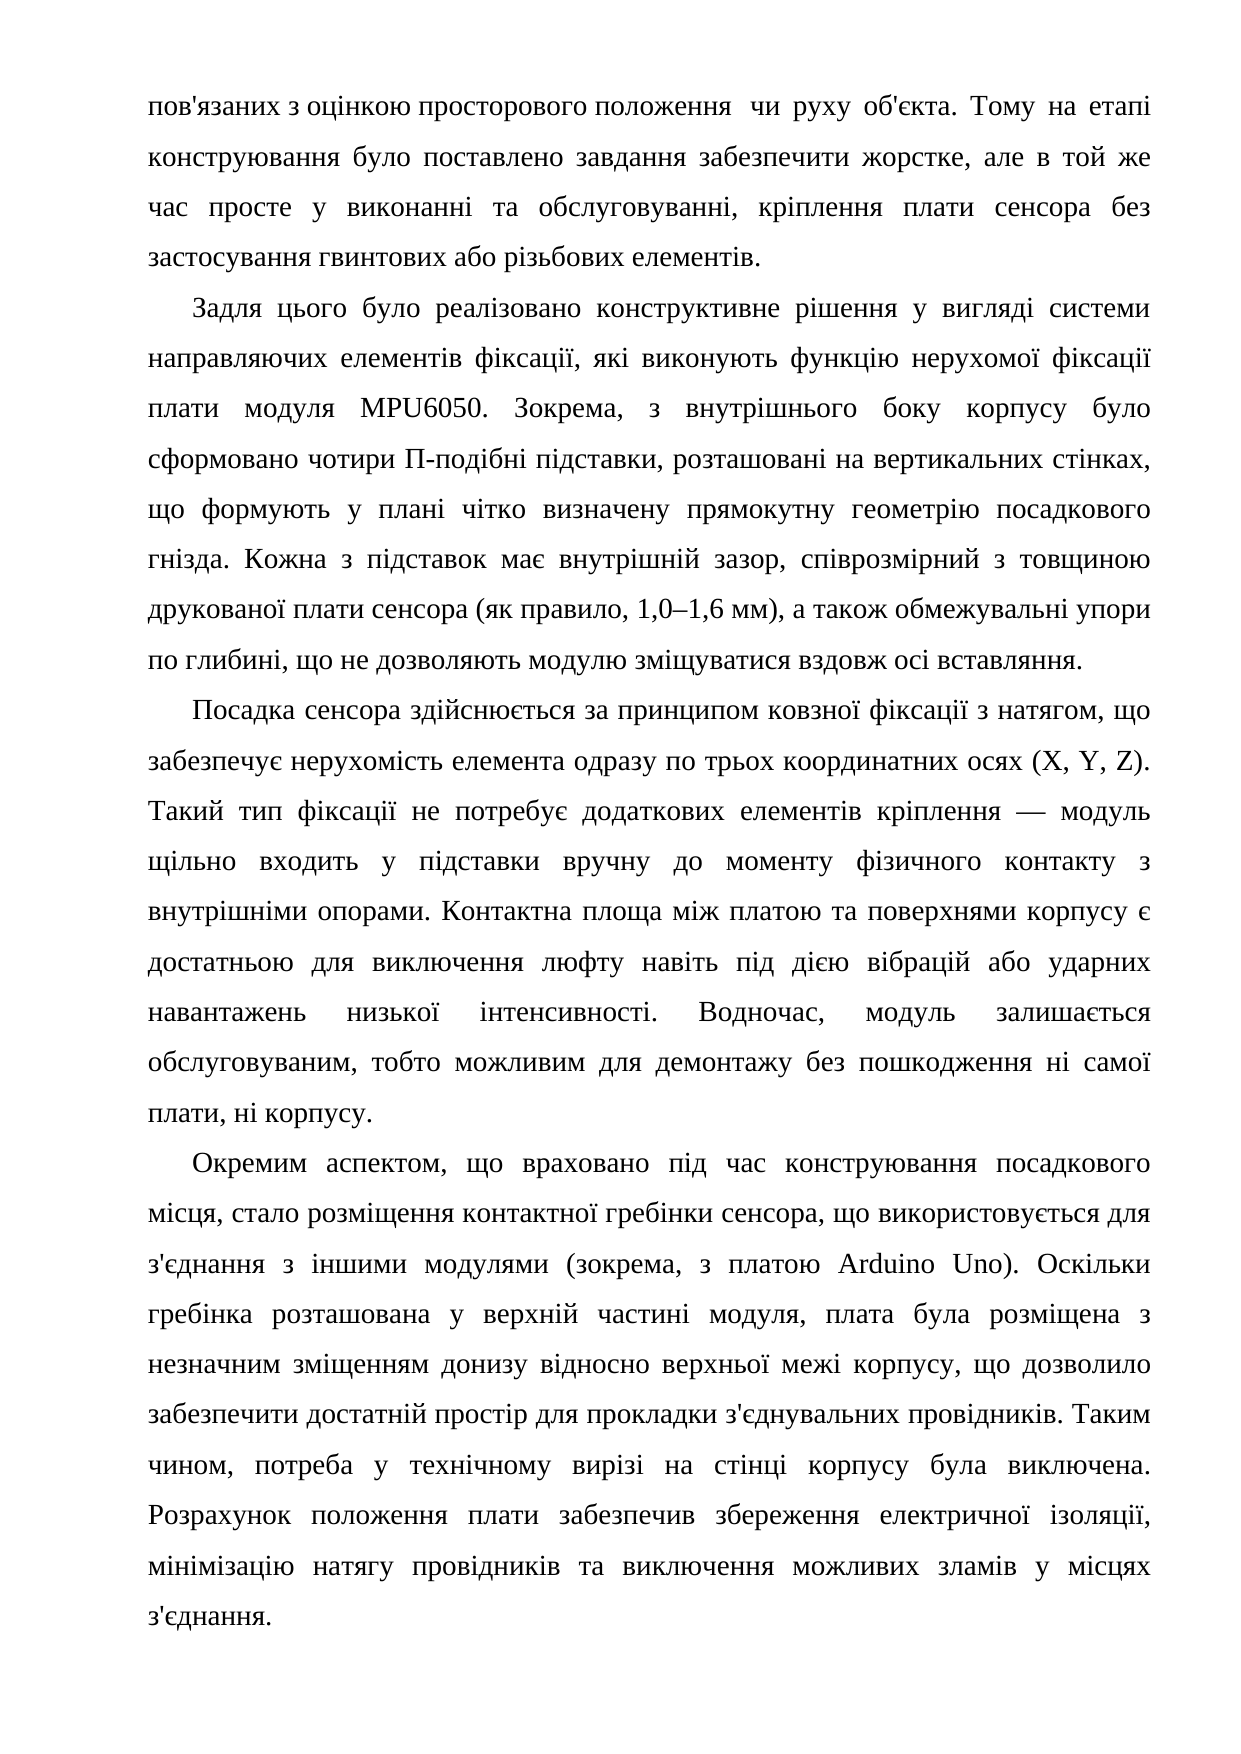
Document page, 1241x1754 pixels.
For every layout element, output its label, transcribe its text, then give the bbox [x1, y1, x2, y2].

text Окремим аспектом, що враховано під час конструювання посадкового місця, стало розміщення контактної гребінки сенсора, що використовується для з'єднання з іншими модулями (зокрема, з платою Arduino Uno). Оскільки гребінка розташована у верхній частині модуля, плата була розміщена з незначним зміщенням донизу відносно верхньої межі корпусу, що дозволило забезпечити достатній простір для прокладки з'єднувальних провідників. Таким чином, потреба у технічному вирізі на стінці корпусу була виключена. Розрахунок положення плати забезпечив збереження електричної ізоляції, мінімізацію натягу провідників та виключення можливих зламів у місцях з'єднання. [148, 1145, 1152, 1631]
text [148, 88, 1152, 273]
text Посадка сенсора здійснюється за принципом ковзної фіксації з натягом, що забезпечує нерухомість елемента одразу по трьох координатних осях (X, Y, Z). Такий тип фіксації не потребує додаткових елементів кріплення — модуль щільно входить у підставки вручну до моменту фізичного контакту з внутрішніми опорами. Контактна площа між платою та поверхнями корпусу є достатньою для виключення люфту навіть під дією вібрацій або ударних навантажень низької інтенсивності. Водночас, модуль залишається обслуговуваним, тобто можливим для демонтажу без пошкодження ні самої плати, ні корпусу. [148, 692, 1152, 1128]
text Задля цього було реалізовано конструктивне рішення у вигляді системи направляючих елементів фіксації, які виконують функцію нерухомої фіксації плати модуля MPU6050. Зокрема, з внутрішнього боку корпусу було сформовано чотири П-подібні підставки, розташовані на вертикальних стінках, що формують у плані чітко визначену прямокутну геометрію посадкового гнізда. Кожна з підставок має внутрішній зазор, співрозмірний з товщиною друкованої плати сенсора (як правило, 1,0–1,6 мм), а також обмежувальні упори по глибині, що не дозволяють модулю зміщуватися вздовж осі вставляння. [148, 290, 1152, 676]
